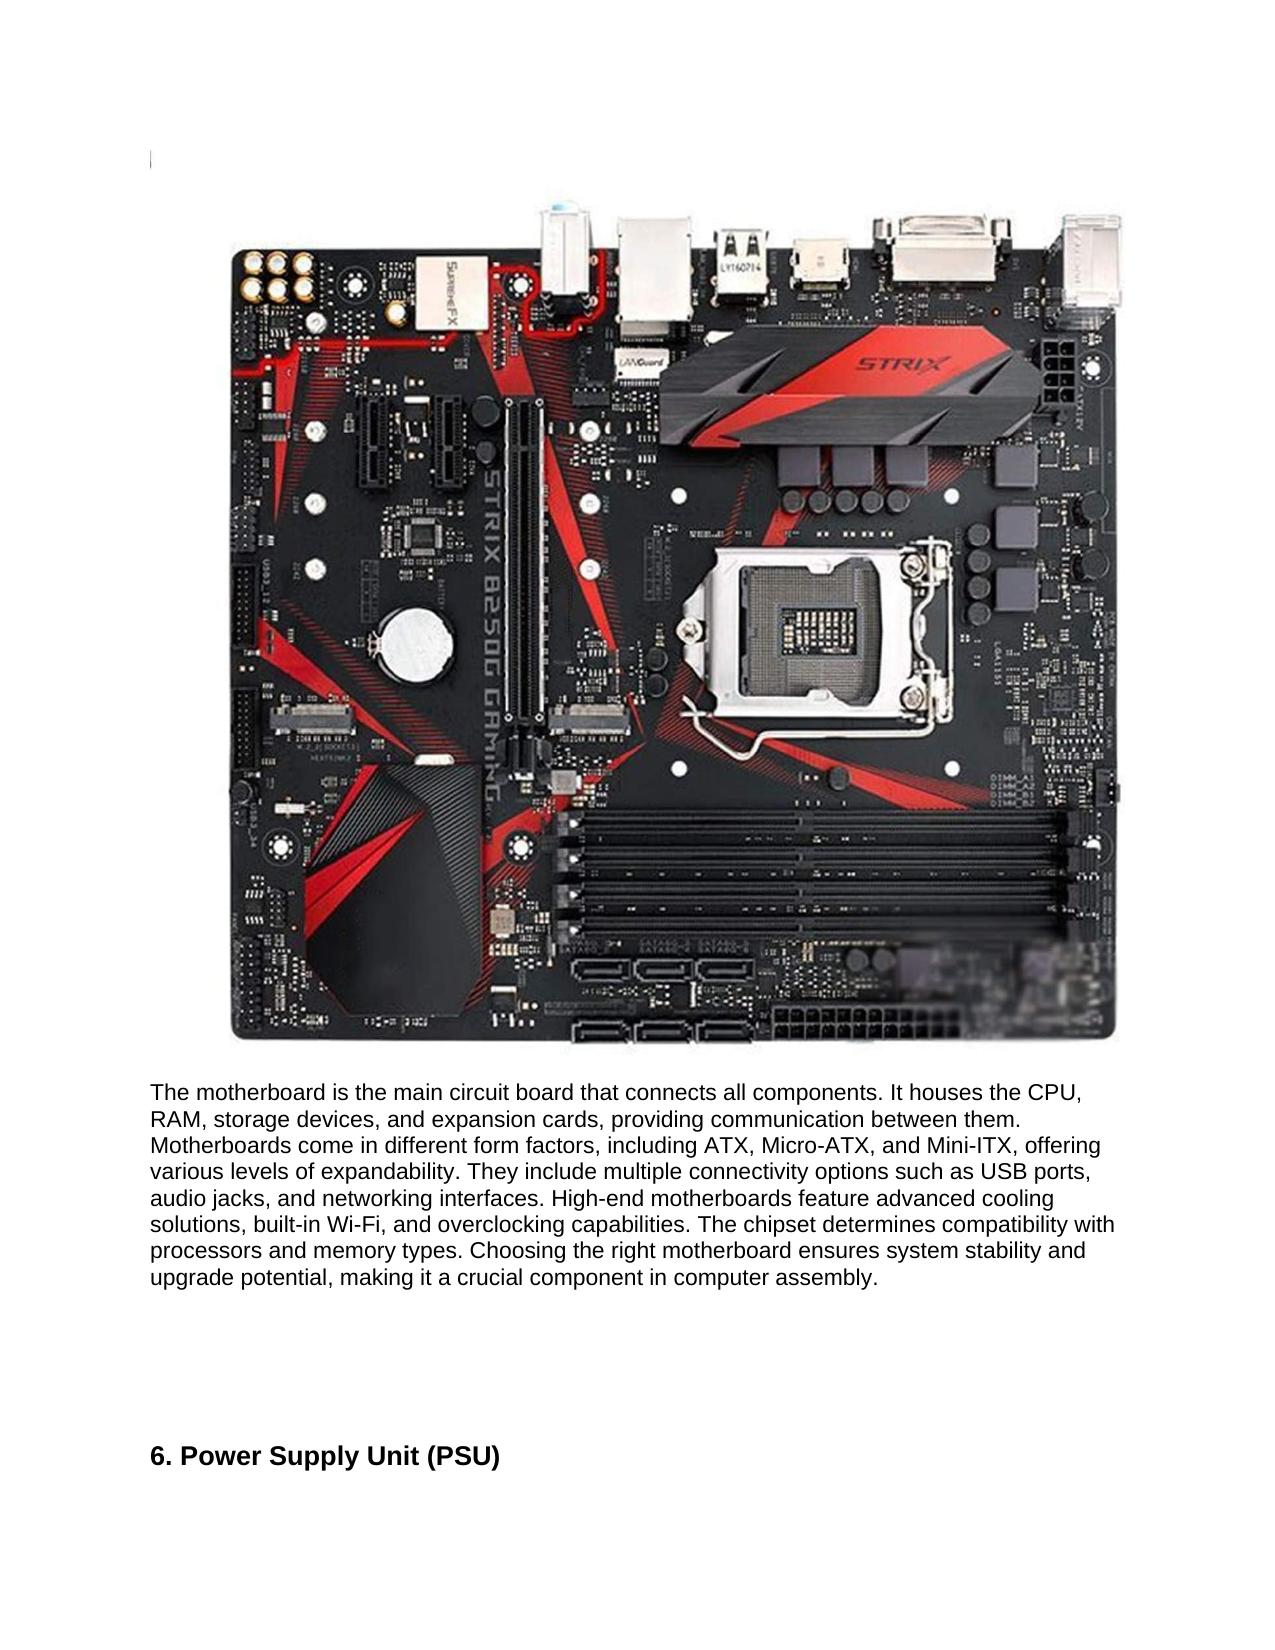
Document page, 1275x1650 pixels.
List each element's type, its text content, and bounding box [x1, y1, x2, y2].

subtitle 6. Power Supply Unit (PSU) [150, 1440, 1125, 1471]
text The motherboard is the main circuit board that connects all components. It houses the CPU, RAM, storage devices, and expansion cards, providing communication between them. Motherboards come in different form factors, including ATX, Micro-ATX, and Mini-ITX, offering various levels of expandability. They include multiple connectivity options such as USB ports, audio jacks, and networking interfaces. High-end motherboards feature advanced cooling solutions, built-in Wi-Fi, and overclocking capabilities. The chipset determines compatibility with processors and memory types. Choosing the right motherboard ensures system stability and upgrade potential, making it a crucial component in computer assembly. [150, 1079, 1125, 1290]
picture [150, 150, 1125, 1055]
